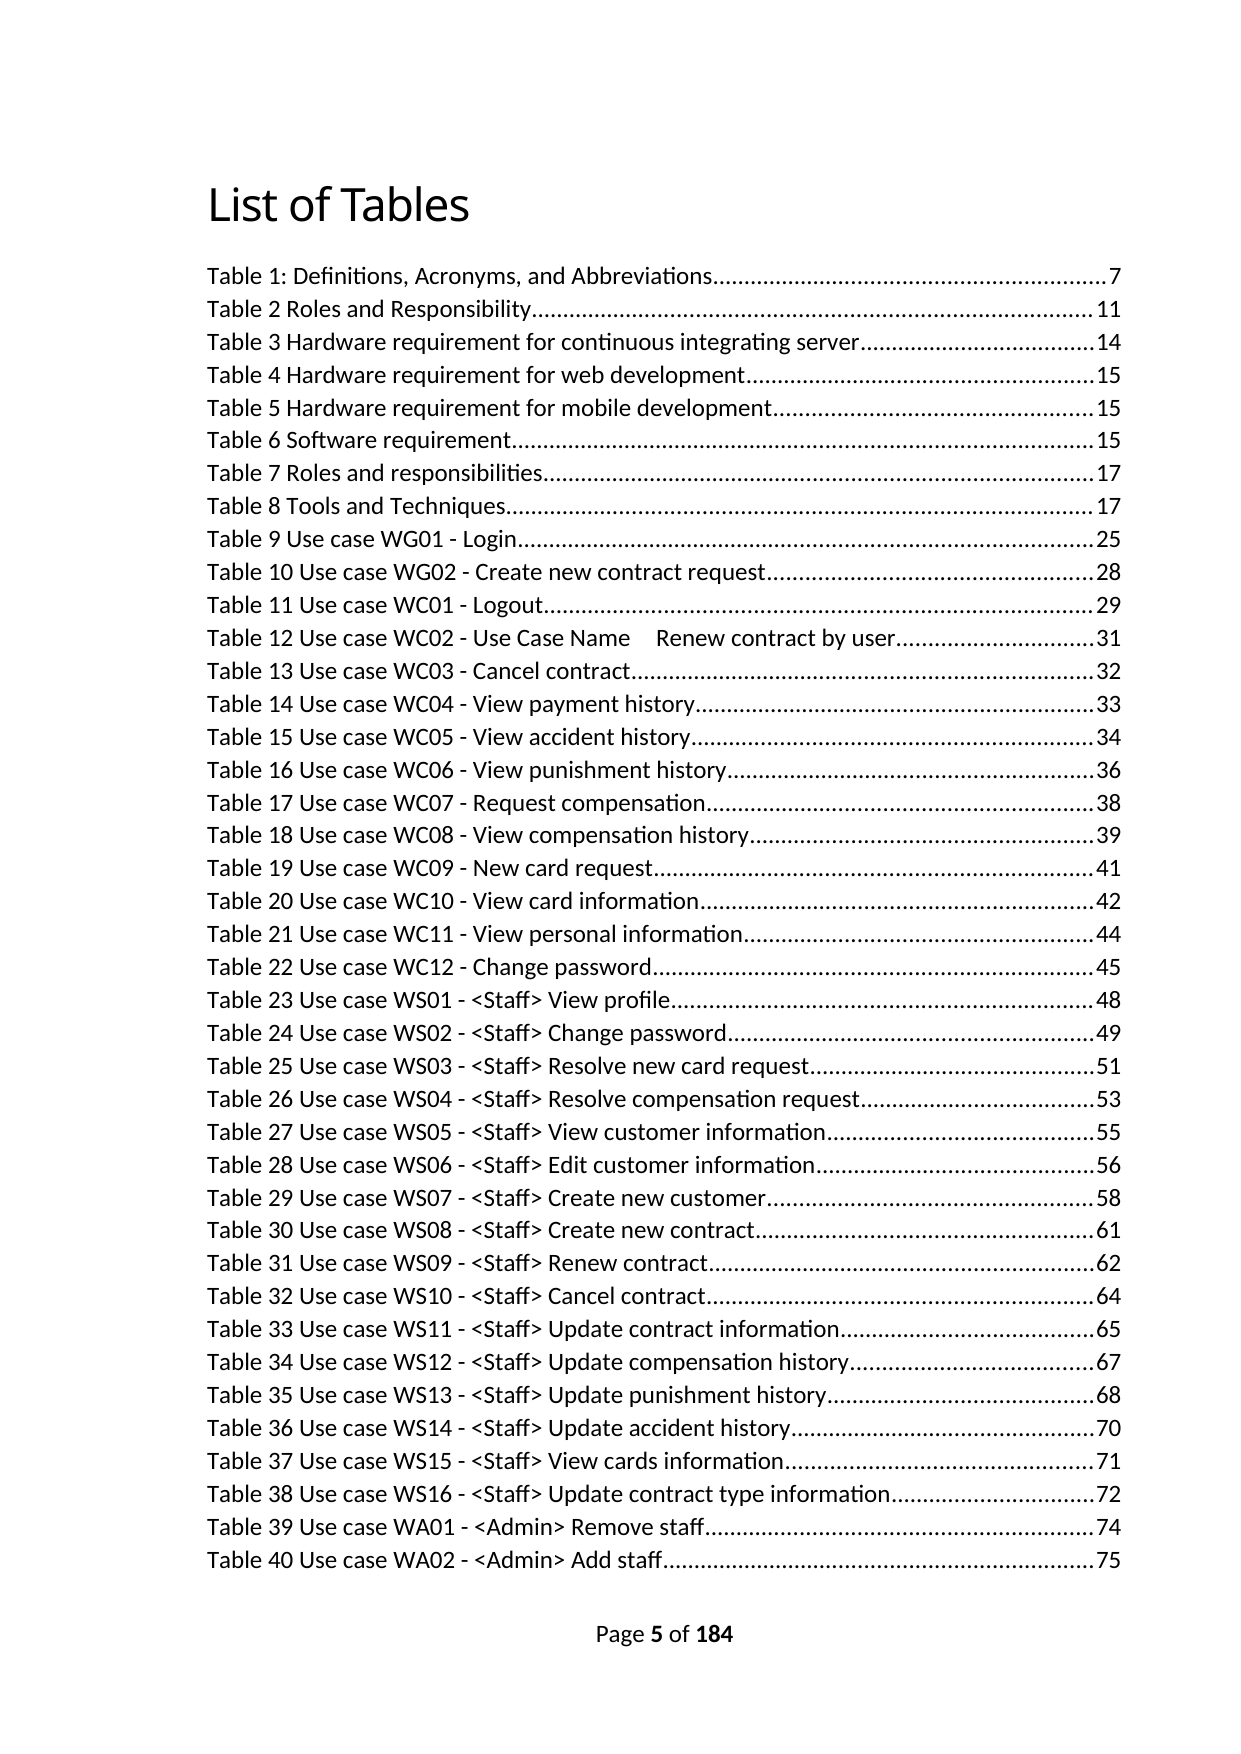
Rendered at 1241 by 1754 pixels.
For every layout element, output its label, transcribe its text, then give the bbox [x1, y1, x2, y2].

text Table 10 Use case WG02 - Create new contract request 28 [207, 556, 1122, 587]
text Table 11 Use case WC01 - Logout 29 [207, 589, 1122, 620]
text Table 8 Tools and Techniques 17 [207, 491, 1122, 521]
text Table 32 Use case WS10 - <Staff> Cancel contract 64 [207, 1281, 1122, 1311]
text Table 24 Use case WS02 - <Staff> Change password 49 [207, 1017, 1122, 1048]
text Table 6 Software requirement 15 [207, 425, 1122, 455]
text Table 17 Use case WC07 - Request compensation 38 [207, 787, 1122, 817]
text Table 27 Use case WS05 - <Staff> View customer information 55 [207, 1116, 1122, 1146]
text Table 33 Use case WS11 - <Staff> Update contract information 65 [207, 1313, 1122, 1344]
text Table 23 Use case WS01 - <Staff> View profile 48 [207, 984, 1122, 1015]
text Table 25 Use case WS03 - <Staff> Resolve new card request 51 [207, 1050, 1122, 1081]
text Table 5 Hardware requirement for mobile development 15 [207, 392, 1122, 422]
text Table 29 Use case WS07 - <Staff> Create new customer 58 [207, 1182, 1122, 1212]
text Table 39 Use case WA01 - <Admin> Remove staff 74 [207, 1511, 1122, 1541]
text Table 9 Use case WG01 - Login 25 [207, 523, 1122, 554]
text Table 14 Use case WC04 - View payment history 33 [207, 688, 1122, 718]
text Table 30 Use case WS08 - <Staff> Create new contract 61 [207, 1215, 1122, 1245]
text Table 36 Use case WS14 - <Staff> Update accident history 70 [207, 1412, 1122, 1443]
text Table 19 Use case WC09 - New card request 41 [207, 853, 1122, 883]
text Table 35 Use case WS13 - <Staff> Update punishment history 68 [207, 1379, 1122, 1410]
text Table 22 Use case WC12 - Change password 45 [207, 951, 1122, 982]
text Table 38 Use case WS16 - <Staff> Update contract type information 72 [207, 1478, 1122, 1508]
text Table 26 Use case WS04 - <Staff> Resolve compensation request 53 [207, 1083, 1122, 1113]
text Table 3 Hardware requirement for continuous integrating server 14 [207, 326, 1122, 356]
text Table 18 Use case WC08 - View compensation history 39 [207, 820, 1122, 850]
text Table 1: Definitions, Acronyms, and Abbreviations 7 [207, 260, 1122, 291]
text Table 7 Roles and responsibilities 17 [207, 458, 1122, 488]
text Table 20 Use case WC10 - View card information 42 [207, 886, 1122, 916]
text Table 4 Hardware requirement for web development 15 [207, 359, 1122, 389]
text Table 2 Roles and Responsibility 11 [207, 293, 1122, 323]
text Table 13 Use case WC03 - Cancel contract 32 [207, 655, 1122, 686]
title List of Tables [207, 173, 1122, 235]
text Table 40 Use case WA02 - <Admin> Add staff 75 [207, 1544, 1122, 1574]
text Table 31 Use case WS09 - <Staff> Renew contract 62 [207, 1248, 1122, 1278]
text Table 16 Use case WC06 - View punishment history 36 [207, 754, 1122, 784]
text Table 37 Use case WS15 - <Staff> View cards information 71 [207, 1445, 1122, 1476]
text Table 34 Use case WS12 - <Staff> Update compensation history 67 [207, 1346, 1122, 1377]
text Table 28 Use case WS06 - <Staff> Edit customer information 56 [207, 1149, 1122, 1179]
text Table 12 Use case WC02 - Use Case Name Renew contract by user 31 [207, 622, 1122, 653]
text Table 15 Use case WC05 - View accident history 34 [207, 721, 1122, 751]
text Table 21 Use case WC11 - View personal information 44 [207, 918, 1122, 949]
